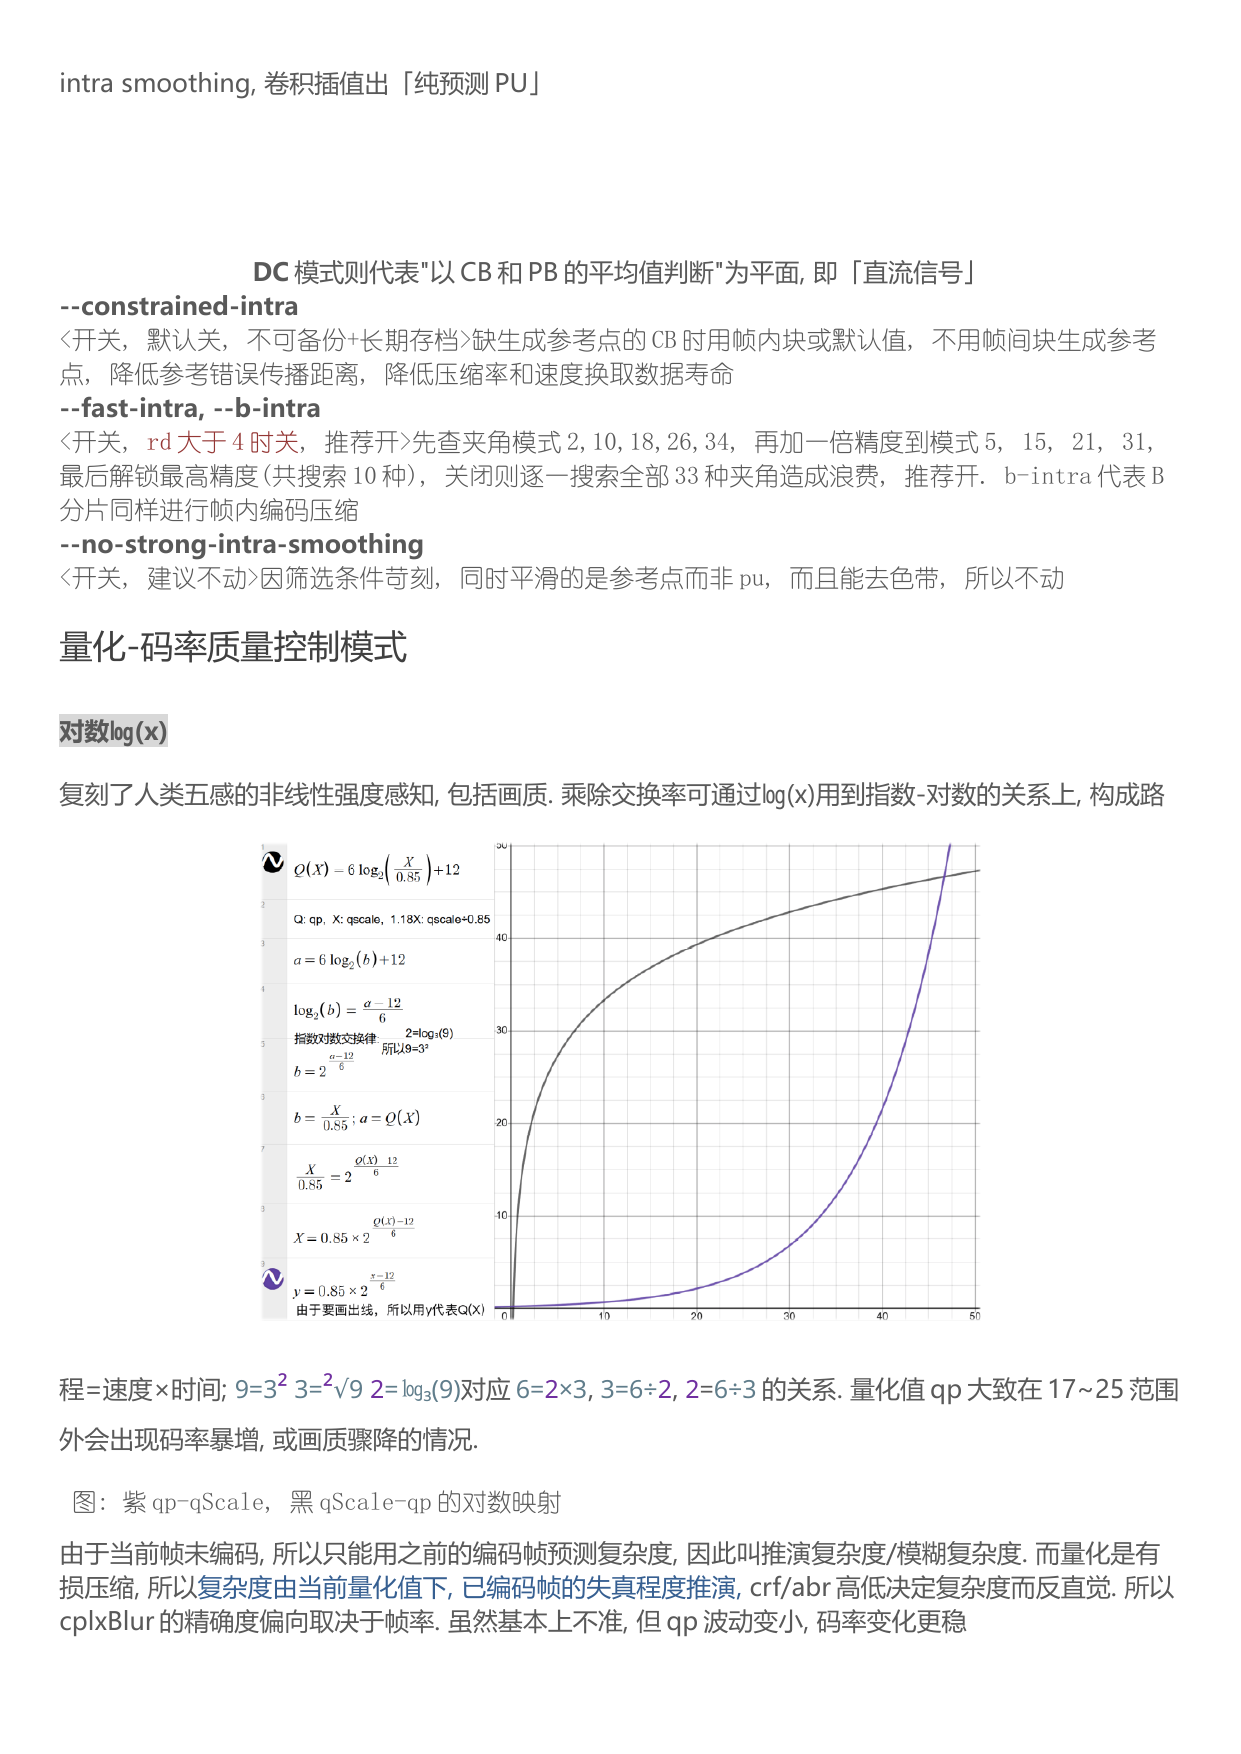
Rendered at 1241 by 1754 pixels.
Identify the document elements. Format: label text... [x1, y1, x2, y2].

subtitle 量化-码率质量控制模式 [59, 611, 1181, 679]
text <开关, rd大于4时关, 推荐开>先查夹角模式2,10,18,26,34, 再加一倍精度到模式5, 15, 21, 31, 最后解锁最高精度(共搜索10种), 关闭则逐一搜索全部33种夹角造成浪费, 推荐开. b-intra代表B分片同样进行帧内编码压缩 [59, 424, 1181, 526]
picture [263, 845, 979, 1318]
text 即根据情况, 选择3-tap FIR或强力平滑滤镜strong intra smoothing, 卷积插值出「纯预测PU」 [59, 65, 1181, 99]
text DC模式则代表"以CB和PB的平均值判断"为平面, 即「直流信号」 [59, 255, 1181, 289]
text --fast-intra, --b-intra [59, 391, 1181, 424]
text 对数㏒(x) [59, 713, 1181, 747]
text 由于当前帧未编码, 所以只能用之前的编码帧预测复杂度, 因此叫推演复杂度/模糊复杂度. 而量化是有损压缩, 所以复杂度由当前量化值下, 已编码帧的失真程度推演, crf/abr高低决定复杂度而反直觉. 所以cplxBlur的精确度偏向取决于帧率. 虽然基本上不准, 但qp波动变小, 码率变化更稳 [59, 1536, 1181, 1637]
text --no-strong-intra-smoothing [59, 526, 1181, 560]
text --constrained-intra [59, 289, 1181, 323]
text <开关, 默认关, 不可备份+长期存档>缺生成参考点的CB时用帧内块或默认值, 不用帧间块生成参考点, 降低参考错误传播距离, 降低压缩率和速度换取数据寿命 [59, 323, 1181, 391]
text 图: 紫qp-qScale, 黑qScale-qp的对数映射 [59, 1484, 1181, 1518]
text <开关, 建议不动>因筛选条件苛刻, 同时平滑的是参考点而非pu, 而且能去色带, 所以不动 [59, 560, 1181, 594]
